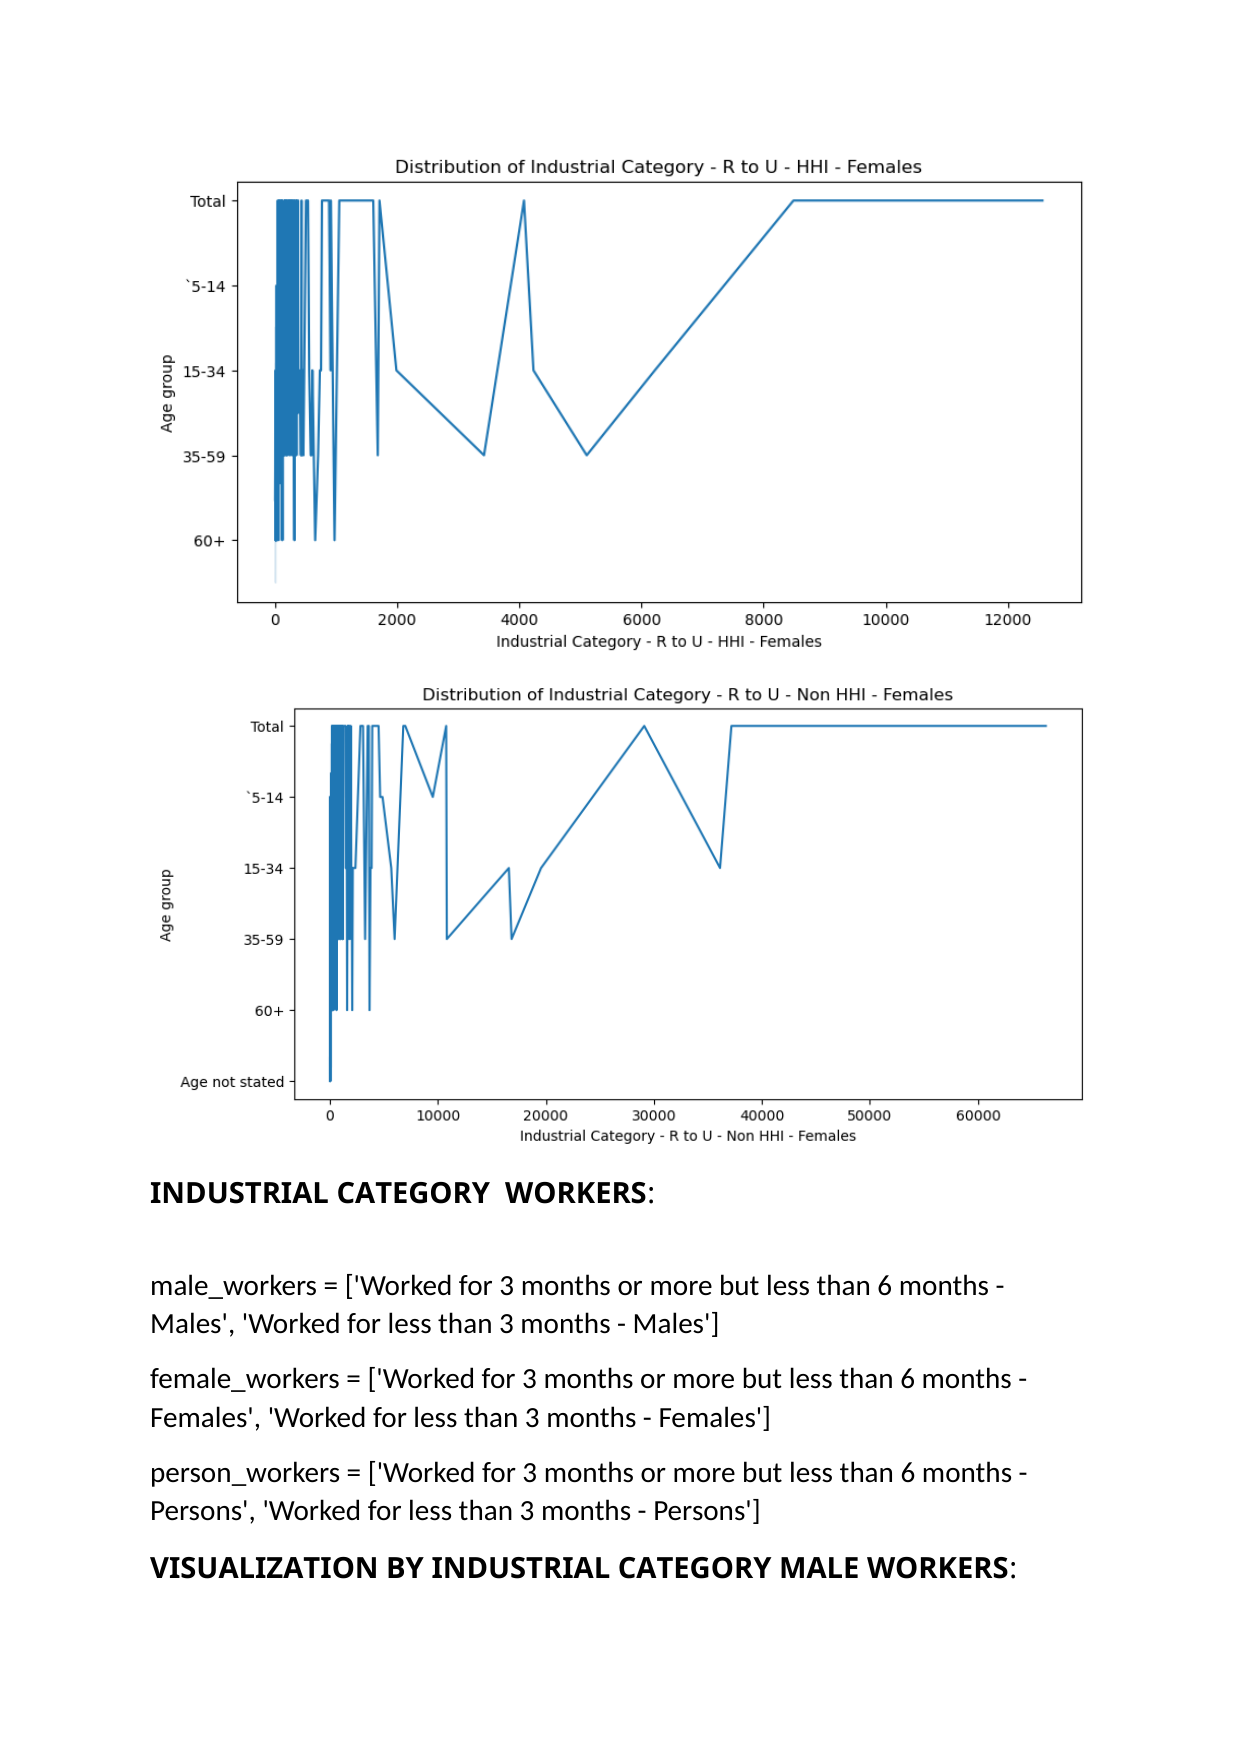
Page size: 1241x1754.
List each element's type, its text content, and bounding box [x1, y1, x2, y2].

text male_workers = ['Worked for 3 months or more but less than 6 months - Males', 'Worked for less than 3 months - Males'] [150, 1267, 1090, 1341]
picture [150, 678, 1091, 1153]
text INDUSTRIAL CATEGORY WORKERS: [150, 1172, 1090, 1212]
text female_workers = ['Worked for 3 months or more but less than 6 months - Females', 'Worked for less than 3 months - Females'] [150, 1360, 1090, 1434]
picture [150, 150, 1091, 660]
text person_workers = ['Worked for 3 months or more but less than 6 months - Persons', 'Worked for less than 3 months - Persons'] [150, 1454, 1090, 1528]
text VISUALIZATION BY INDUSTRIAL CATEGORY MALE WORKERS: [150, 1547, 1090, 1587]
